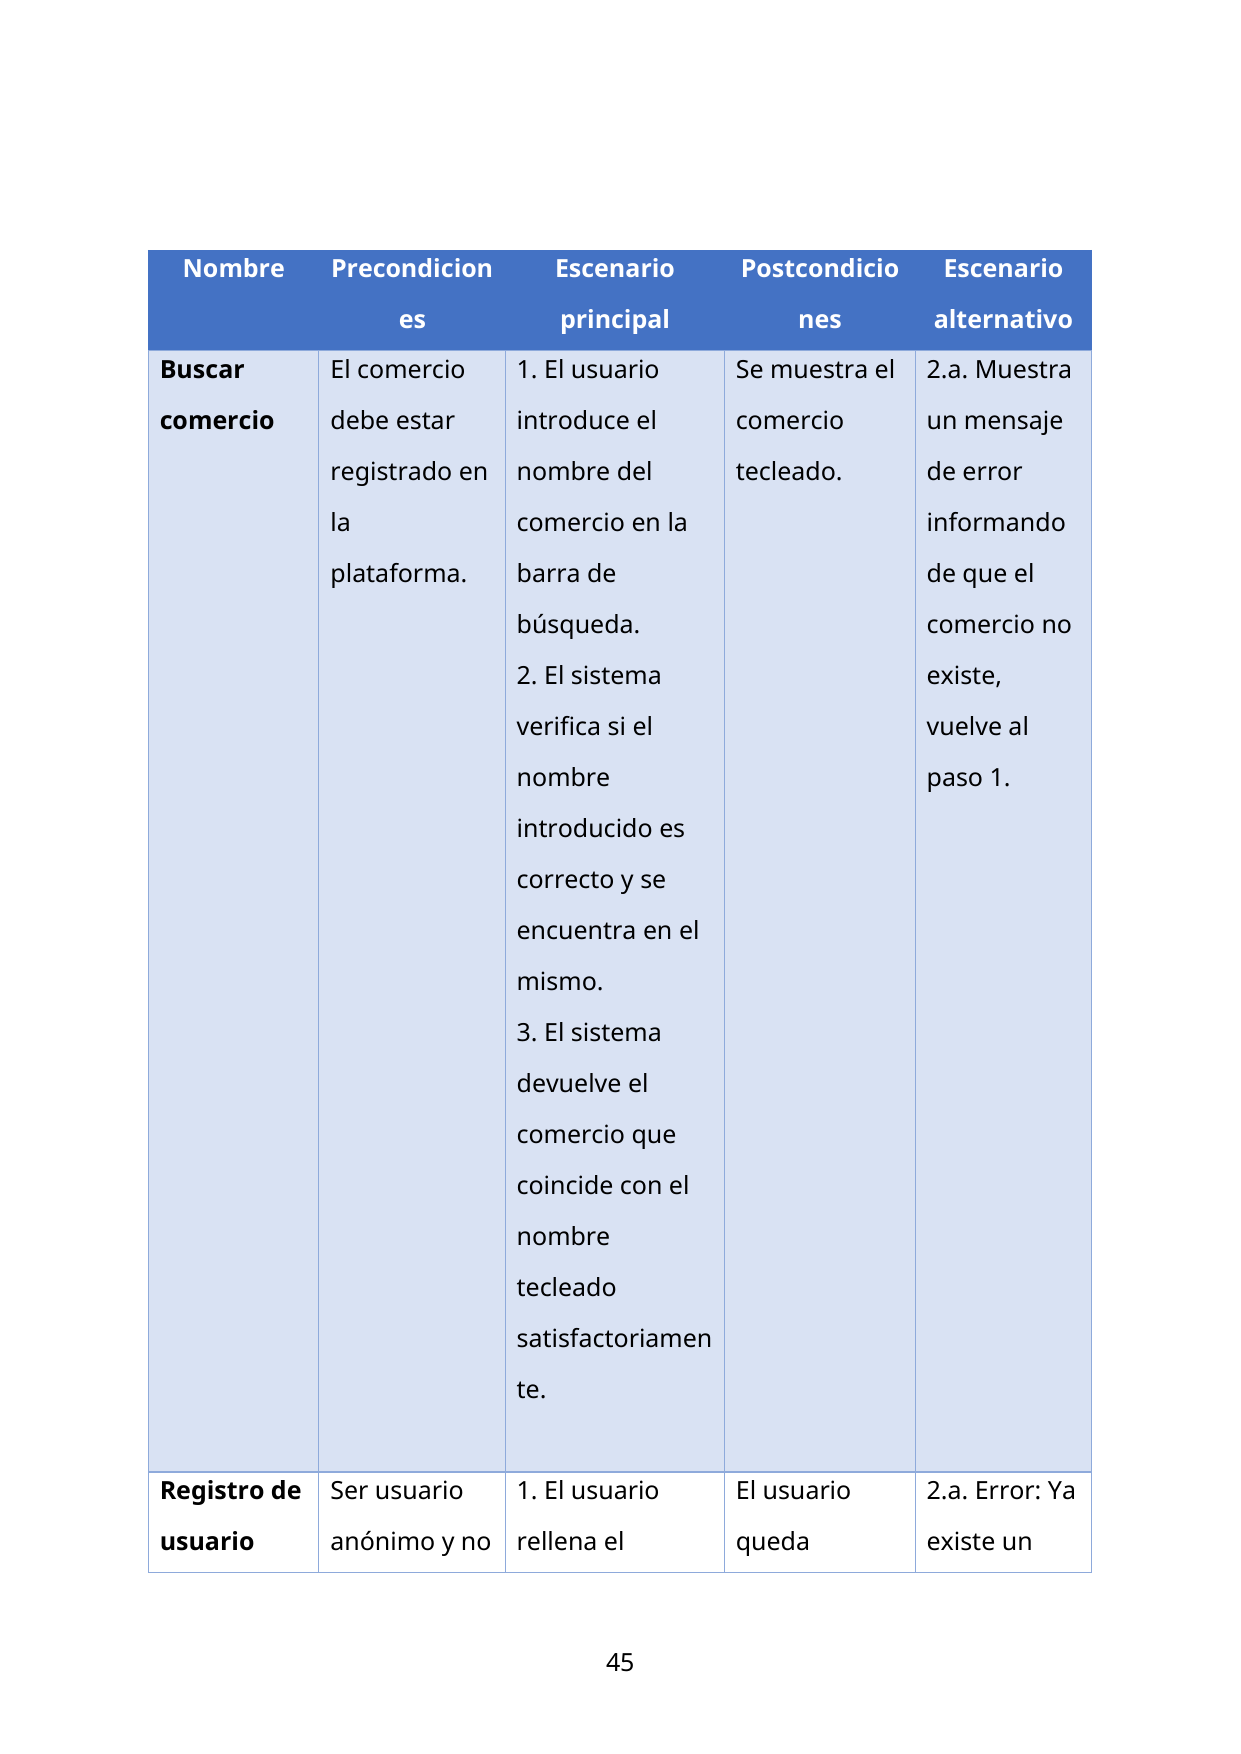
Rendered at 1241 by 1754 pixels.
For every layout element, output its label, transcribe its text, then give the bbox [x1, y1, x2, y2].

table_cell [916, 1473, 1091, 1572]
table_cell Se muestra el comercio tecleado. [725, 351, 915, 1471]
table_cell 1. El usuario introduce el nombre del comercio en la barra de búsqueda. 2. El sistema verifica si el nombre introducido es correcto y se encuentra en el mismo. 3. El sistema devuelve el comercio que coincide con el nombre tecleado satisfactoriamente. [506, 351, 724, 1471]
table_cell Registro de usuario [149, 1473, 318, 1572]
table_header Escenario principal [506, 251, 724, 350]
table_header Postcondiciones [725, 251, 915, 350]
table_cell Buscar comercio [149, 351, 318, 1471]
table_header Nombre [149, 251, 318, 350]
table_header Escenario alternativo [916, 251, 1091, 350]
table_cell 2.a. Muestra un mensaje de error informando de que el comercio no existe, vuelve al paso 1. [916, 351, 1091, 1471]
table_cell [506, 1473, 724, 1572]
table_header Precondiciones [319, 251, 505, 350]
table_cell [725, 1473, 915, 1572]
table_cell El comercio debe estar registrado en la plataforma. [319, 351, 505, 1471]
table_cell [319, 1473, 505, 1572]
